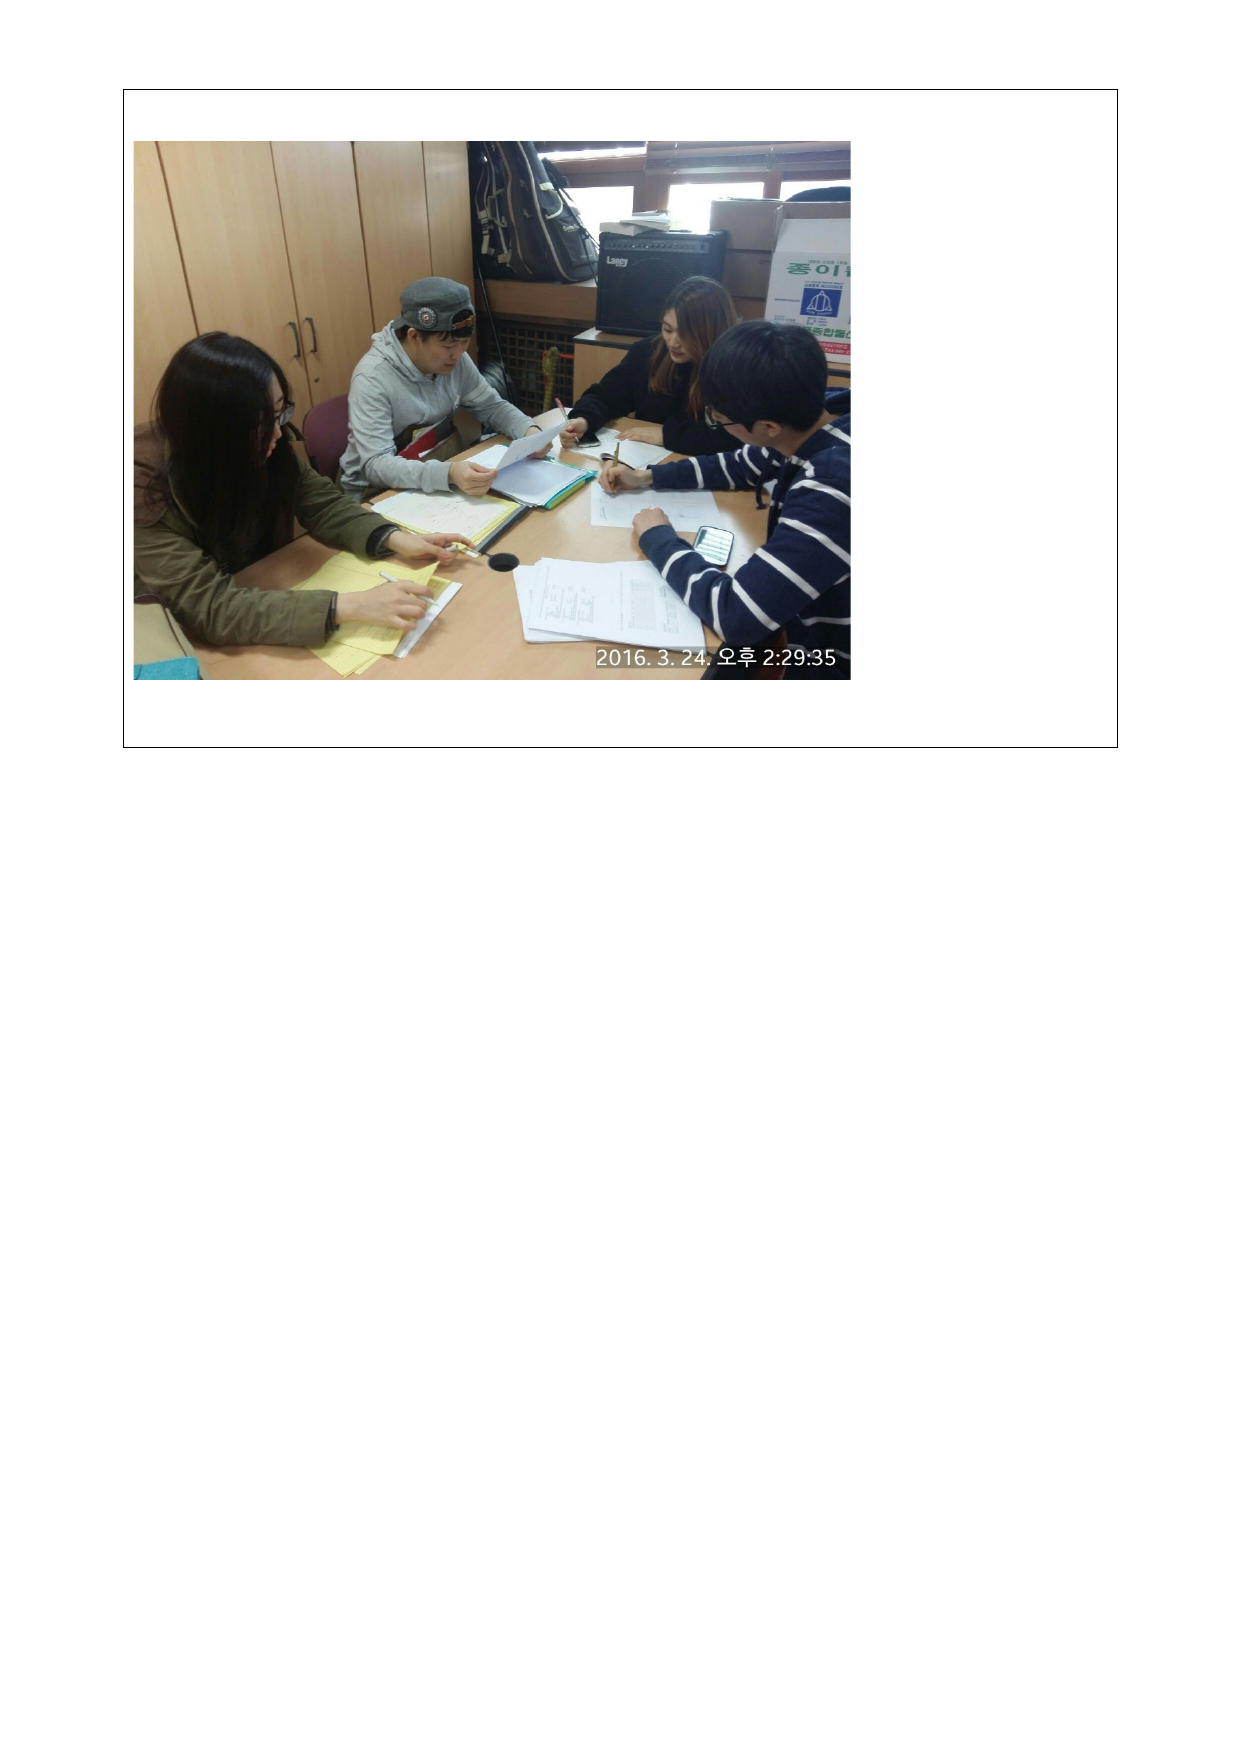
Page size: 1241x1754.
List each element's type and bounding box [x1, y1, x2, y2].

picture [133, 141, 851, 680]
table_cell [124, 90, 1117, 746]
